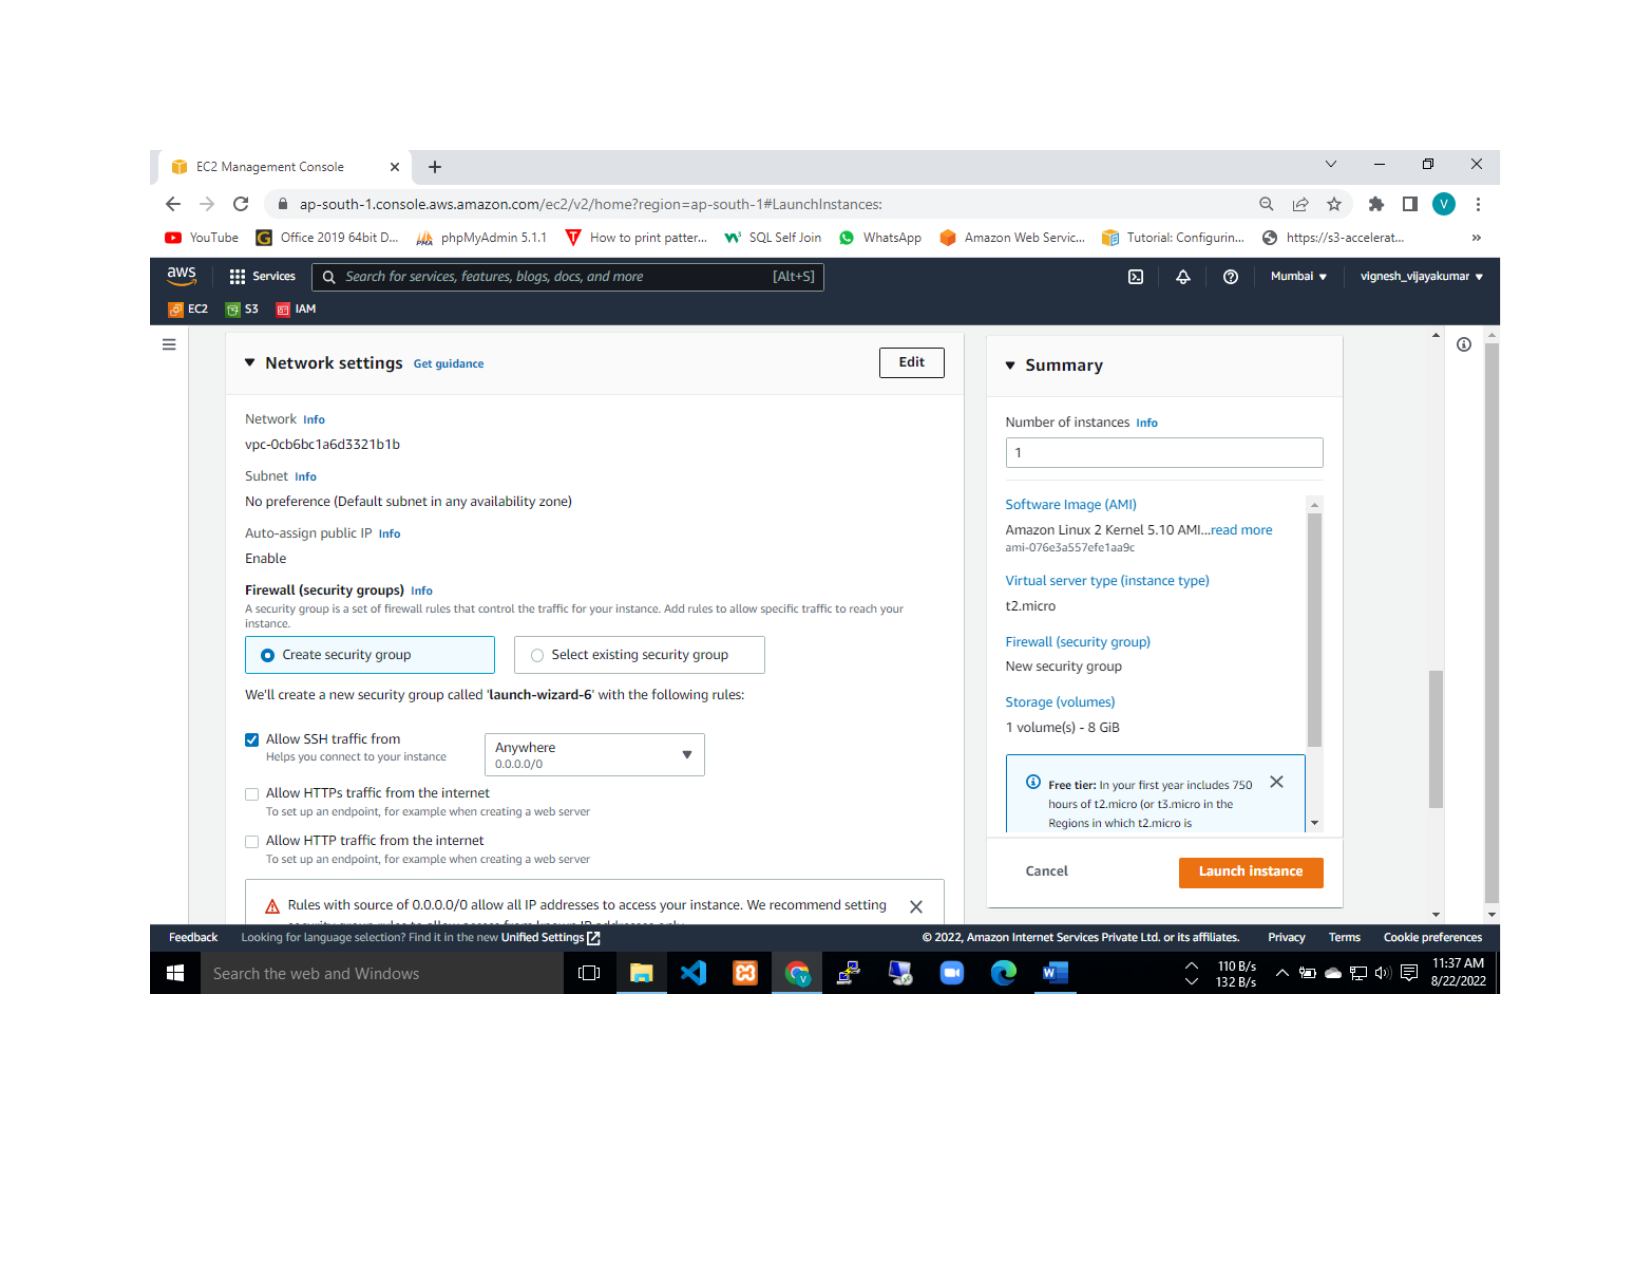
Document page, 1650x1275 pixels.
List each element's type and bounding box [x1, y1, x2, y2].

picture [150, 150, 1500, 994]
